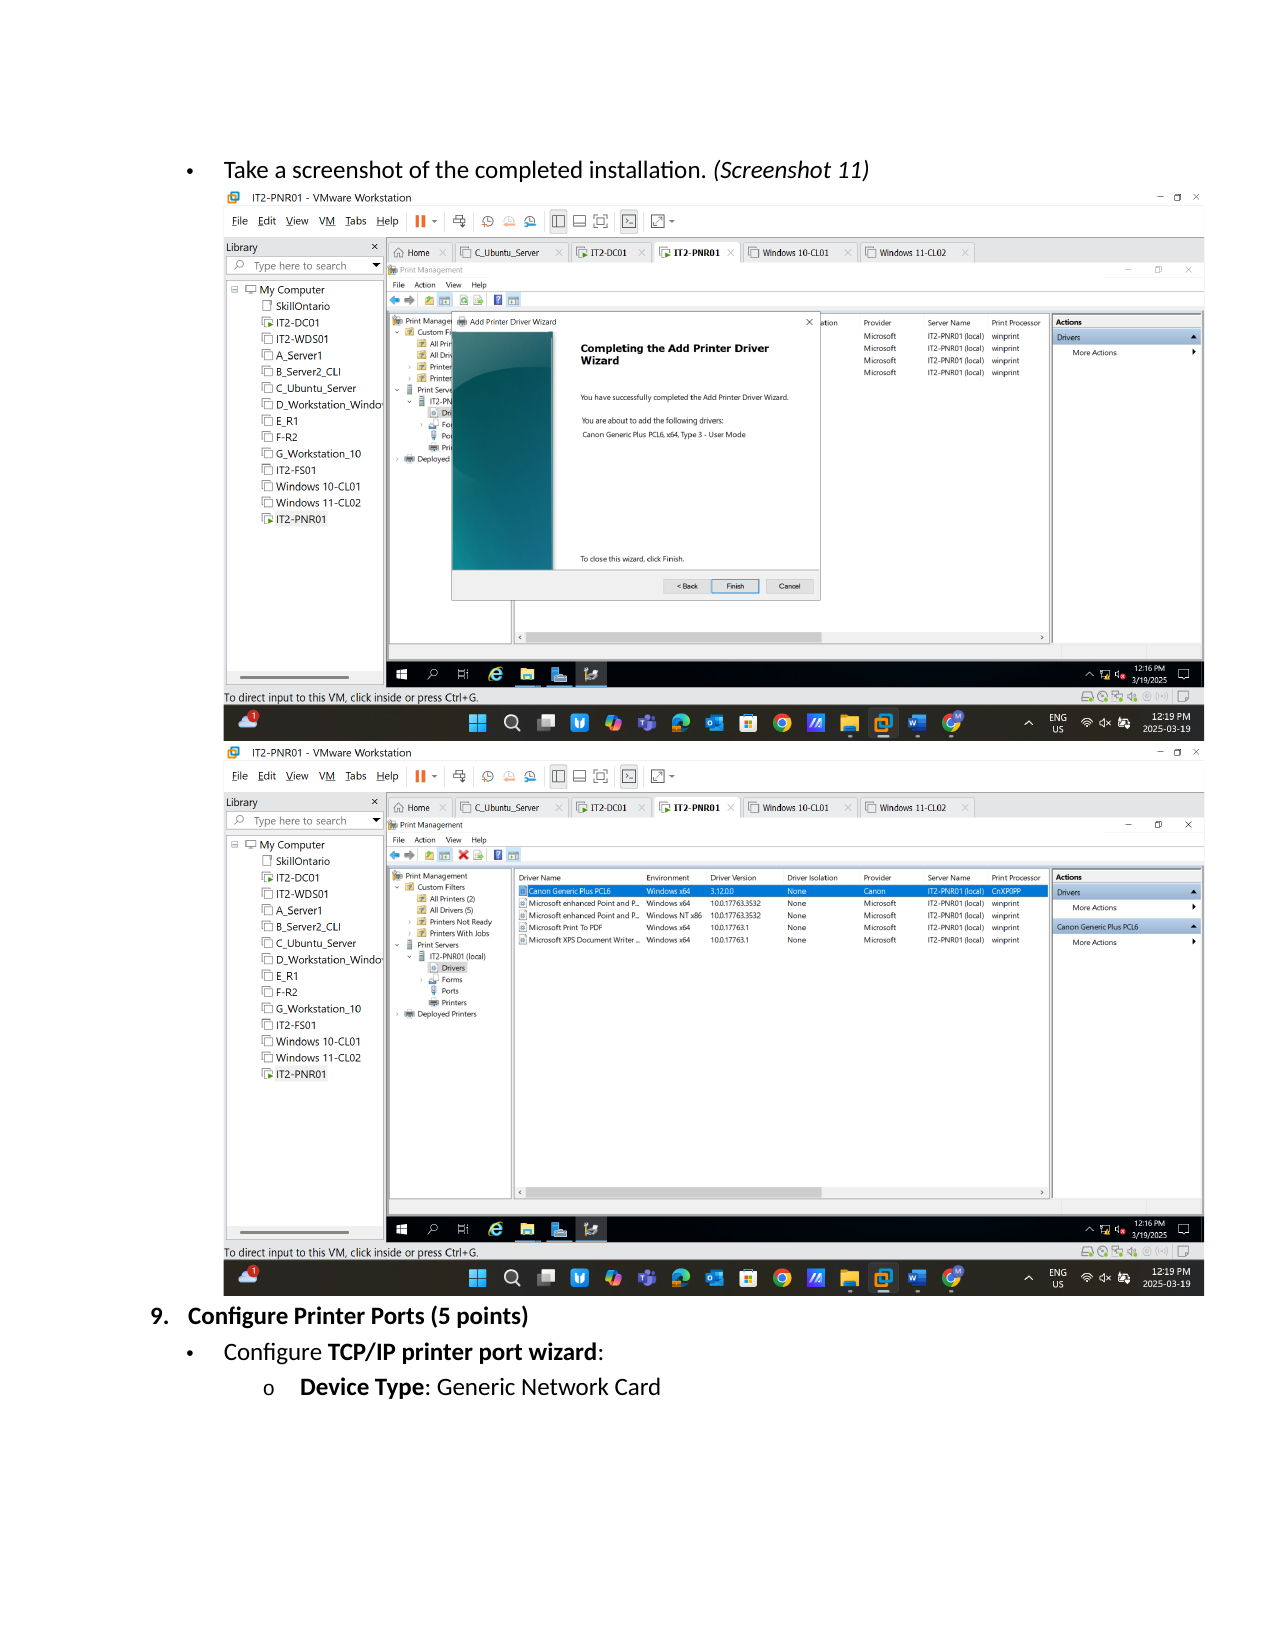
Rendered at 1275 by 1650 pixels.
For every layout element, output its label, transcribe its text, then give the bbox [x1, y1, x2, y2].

list Configure Printer Ports (5 points) [150, 1300, 933, 1331]
list Configure TCP/IP printer port wizard: [186, 1336, 1131, 1366]
list Device Type: Generic Network Card [262, 1371, 816, 1402]
picture [223, 188, 1205, 741]
picture [223, 743, 1205, 1296]
